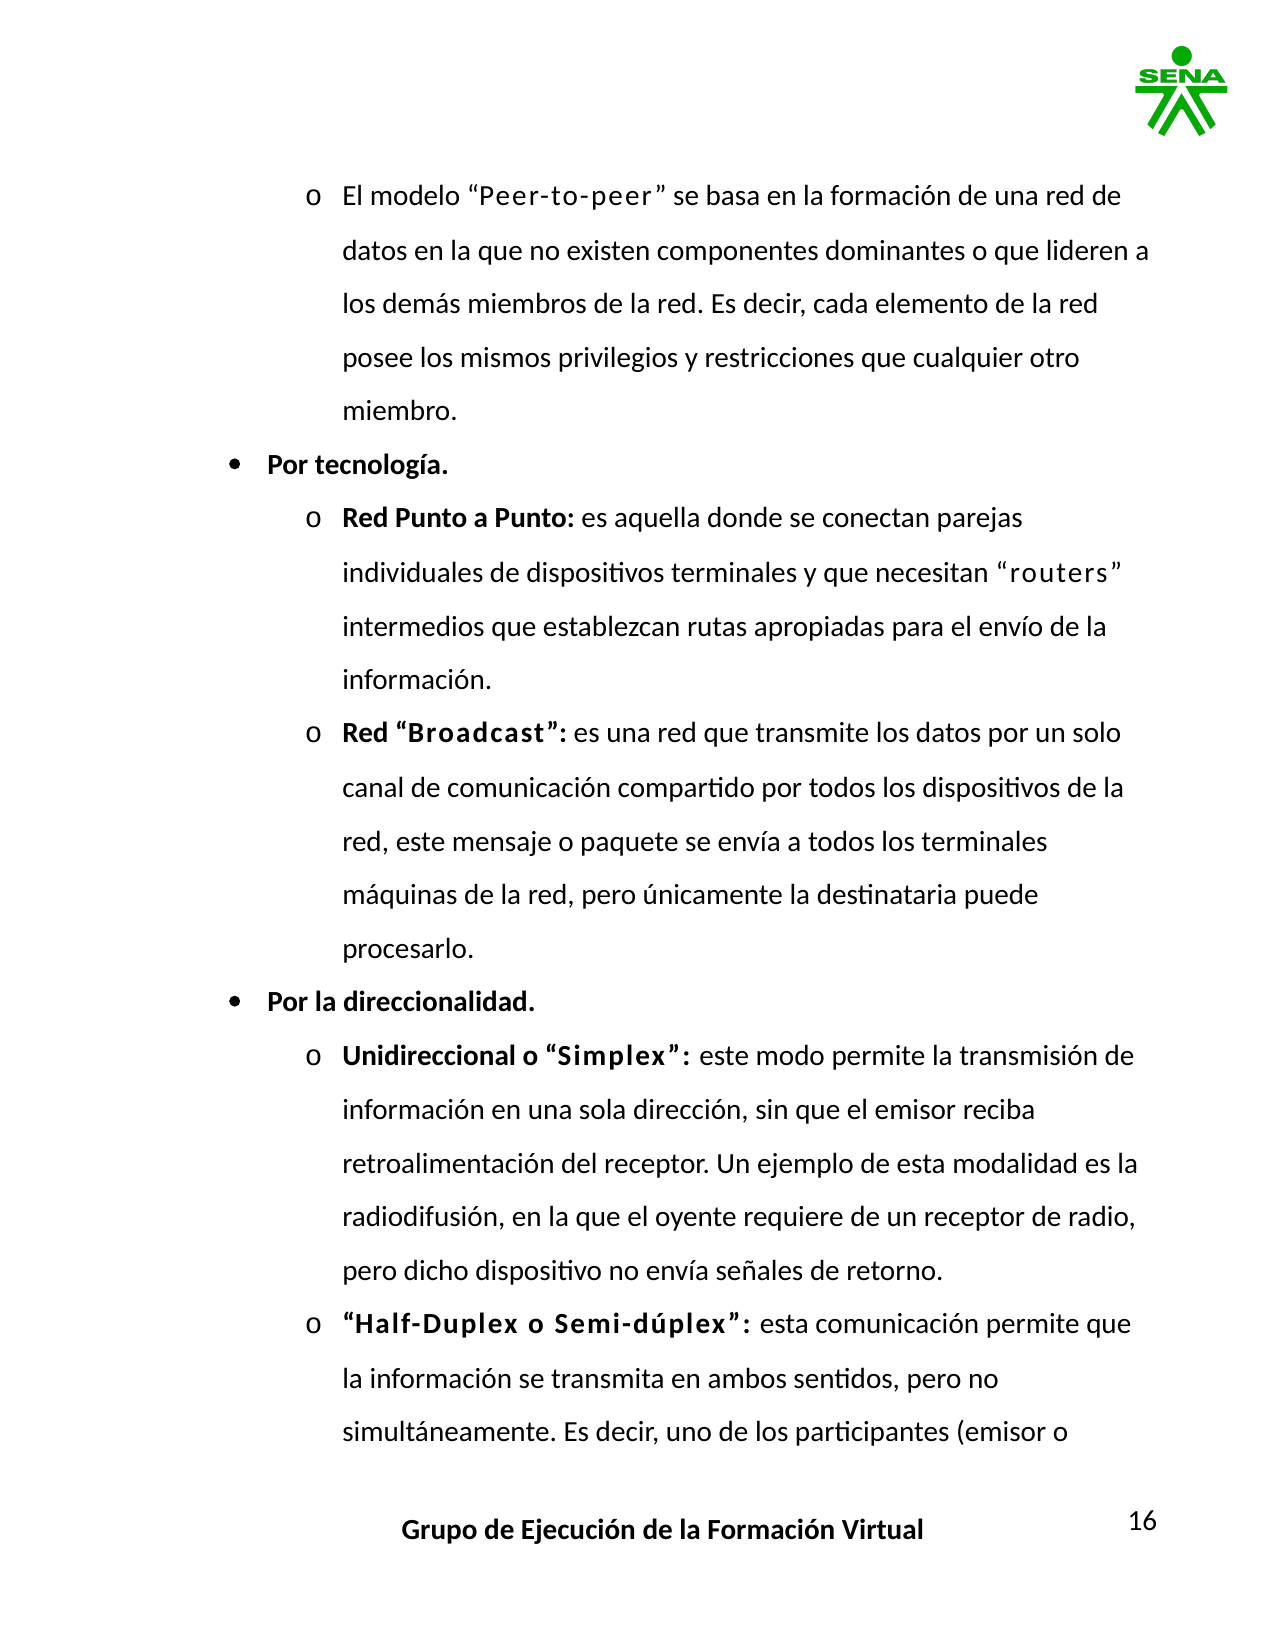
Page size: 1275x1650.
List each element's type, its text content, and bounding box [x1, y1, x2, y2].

list Red “Broadcast”: es una red que transmite los datos por un solo canal de comunicación compartido por todos los dispositivos de la red, este mensaje o paquete se envía a todos los terminales máquinas de la red, pero únicamente la destinataria puede procesarlo. [304, 714, 1157, 965]
list Red Punto a Punto: es aquella donde se conectan parejas individuales de dispositivos terminales y que necesitan “routers” intermedios que establezcan rutas apropiadas para el envío de la información. [304, 499, 1157, 697]
list Unidireccional o “Simplex”: este modo permite la transmisión de información en una sola dirección, sin que el emisor reciba retroalimentación del receptor. Un ejemplo de esta modalidad es la radiodifusión, en la que el oyente requiere de un receptor de radio, pero dicho dispositivo no envía señales de retorno. [304, 1037, 1157, 1287]
list Por tecnología. [229, 446, 1157, 481]
list Por la direccionalidad. [229, 983, 1157, 1019]
list El modelo “Peer-to-peer” se basa en la formación de una red de datos en la que no existen componentes dominantes o que lideren a los demás miembros de la red. Es decir, cada elemento de la red posee los mismos privilegios y restricciones que cualquier otro miembro. [304, 177, 1157, 428]
picture [1135, 46, 1228, 136]
